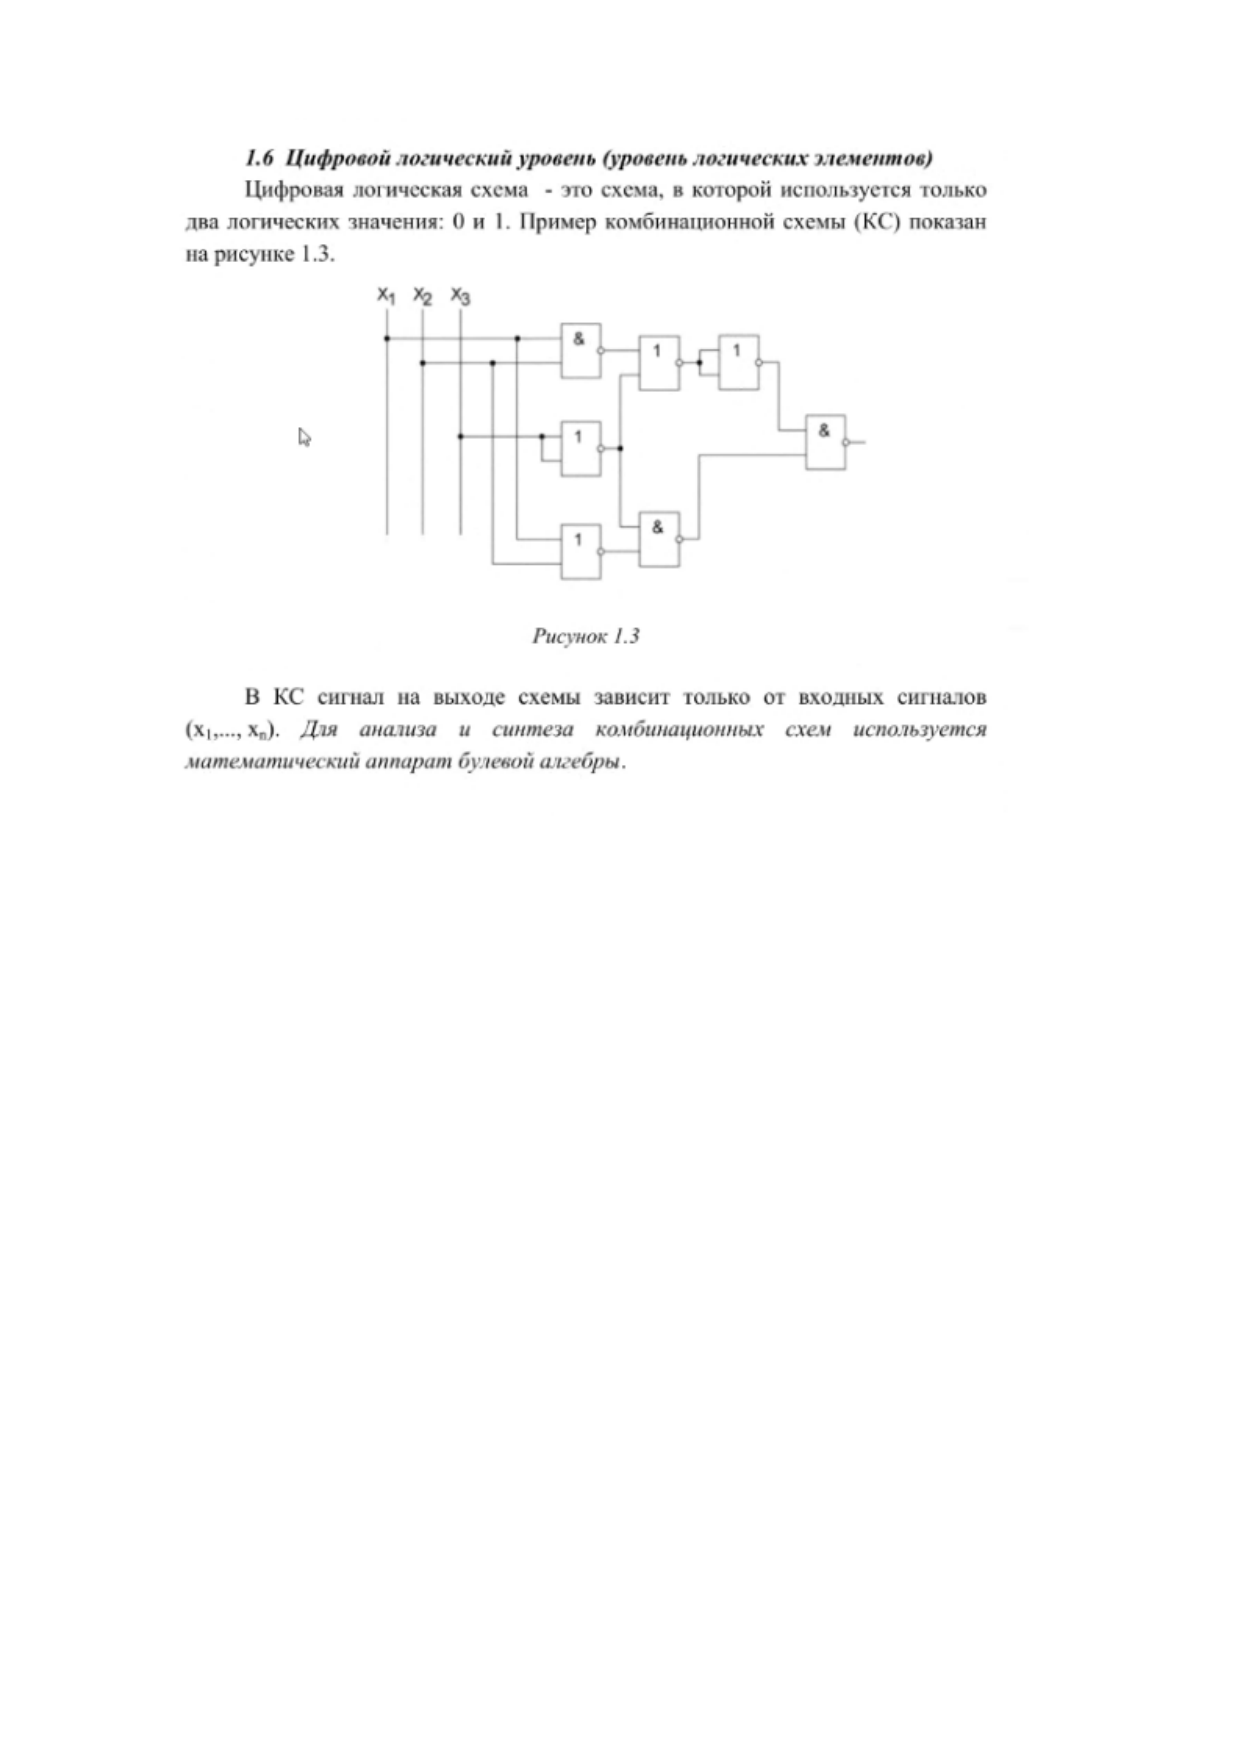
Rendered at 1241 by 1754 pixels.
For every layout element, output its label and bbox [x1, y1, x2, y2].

picture [177, 118, 1029, 822]
